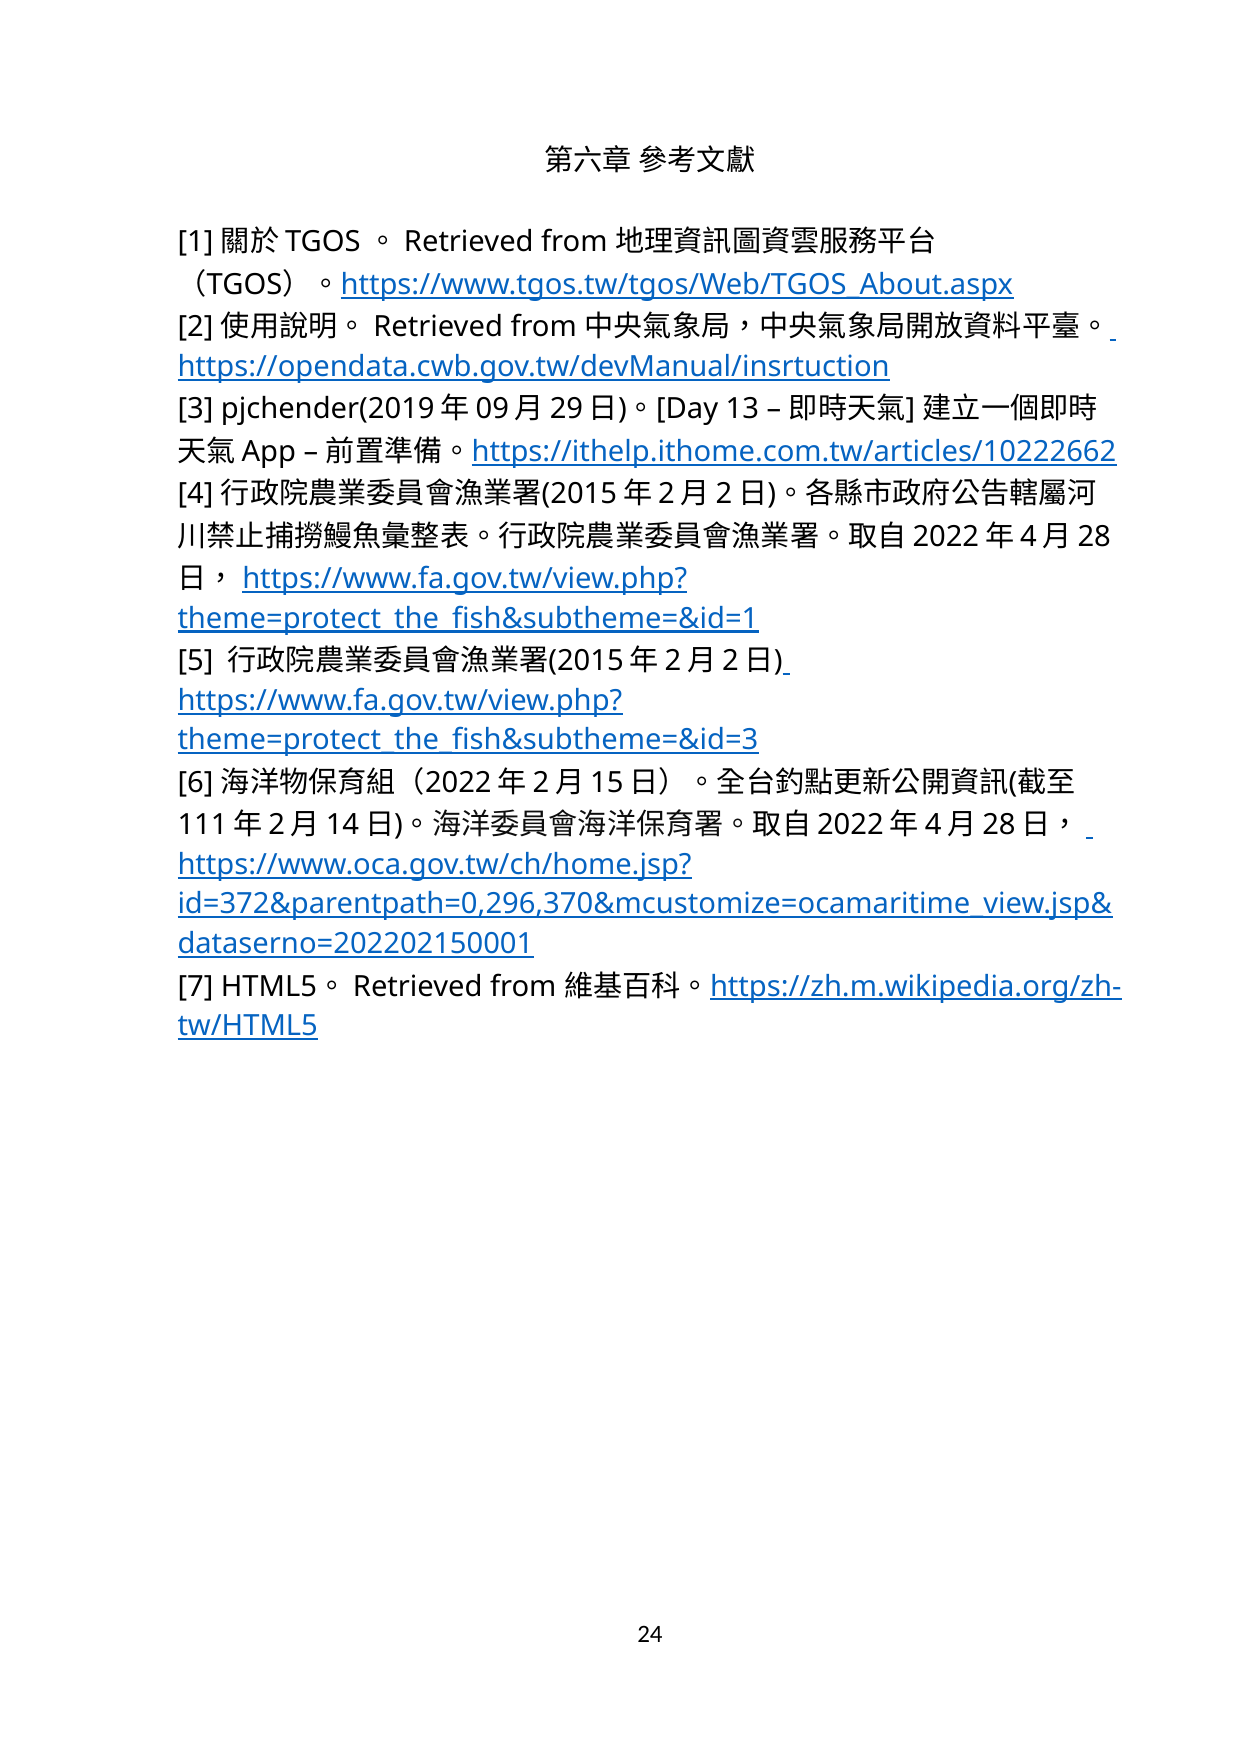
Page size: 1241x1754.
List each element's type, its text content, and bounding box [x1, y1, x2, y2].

text 第六章 參考文獻 [177, 136, 1122, 178]
text [7] HTML5。 Retrieved from 維基百科。https://zh.m.wikipedia.org/zh-tw/HTML5 [177, 962, 1122, 1044]
text [4] 行政院農業委員會漁業署(2015年2月2日)。各縣市政府公告轄屬河川禁止捕撈鰻魚彙整表。行政院農業委員會漁業署。取自2022年4月28日， https://www.fa.gov.tw/view.php?theme=protect_the_fish&subtheme=&id=1 [177, 470, 1122, 637]
text [1] 關於TGOS 。 Retrieved from 地理資訊圖資雲服務平台（TGOS）。https://www.tgos.tw/tgos/Web/TGOS_About.aspx [177, 218, 1122, 303]
text [6] 海洋物保育組（2022年2月15日）。全台釣點更新公開資訊(截至111年2月14日)。海洋委員會海洋保育署。取自2022年4月28日， https://www.oca.gov.tw/ch/home.jsp?id=372&parentpath=0,296,370&mcustomize=ocamaritime_view.jsp&dataserno=202202150001 [177, 758, 1122, 962]
text [2] 使用說明。 Retrieved from 中央氣象局，中央氣象局開放資料平臺。 https://opendata.cwb.gov.tw/devManual/insrtuction [177, 303, 1122, 385]
text [5] 行政院農業委員會漁業署(2015年2月2日) https://www.fa.gov.tw/view.php?theme=protect_the_fish&subtheme=&id=3 [177, 637, 1122, 758]
text [3] pjchender(2019年09月29日)。[Day 13 – 即時天氣] 建立一個即時天氣App – 前置準備。https://ithelp.ithome.com.tw/articles/10222662 [177, 385, 1122, 470]
